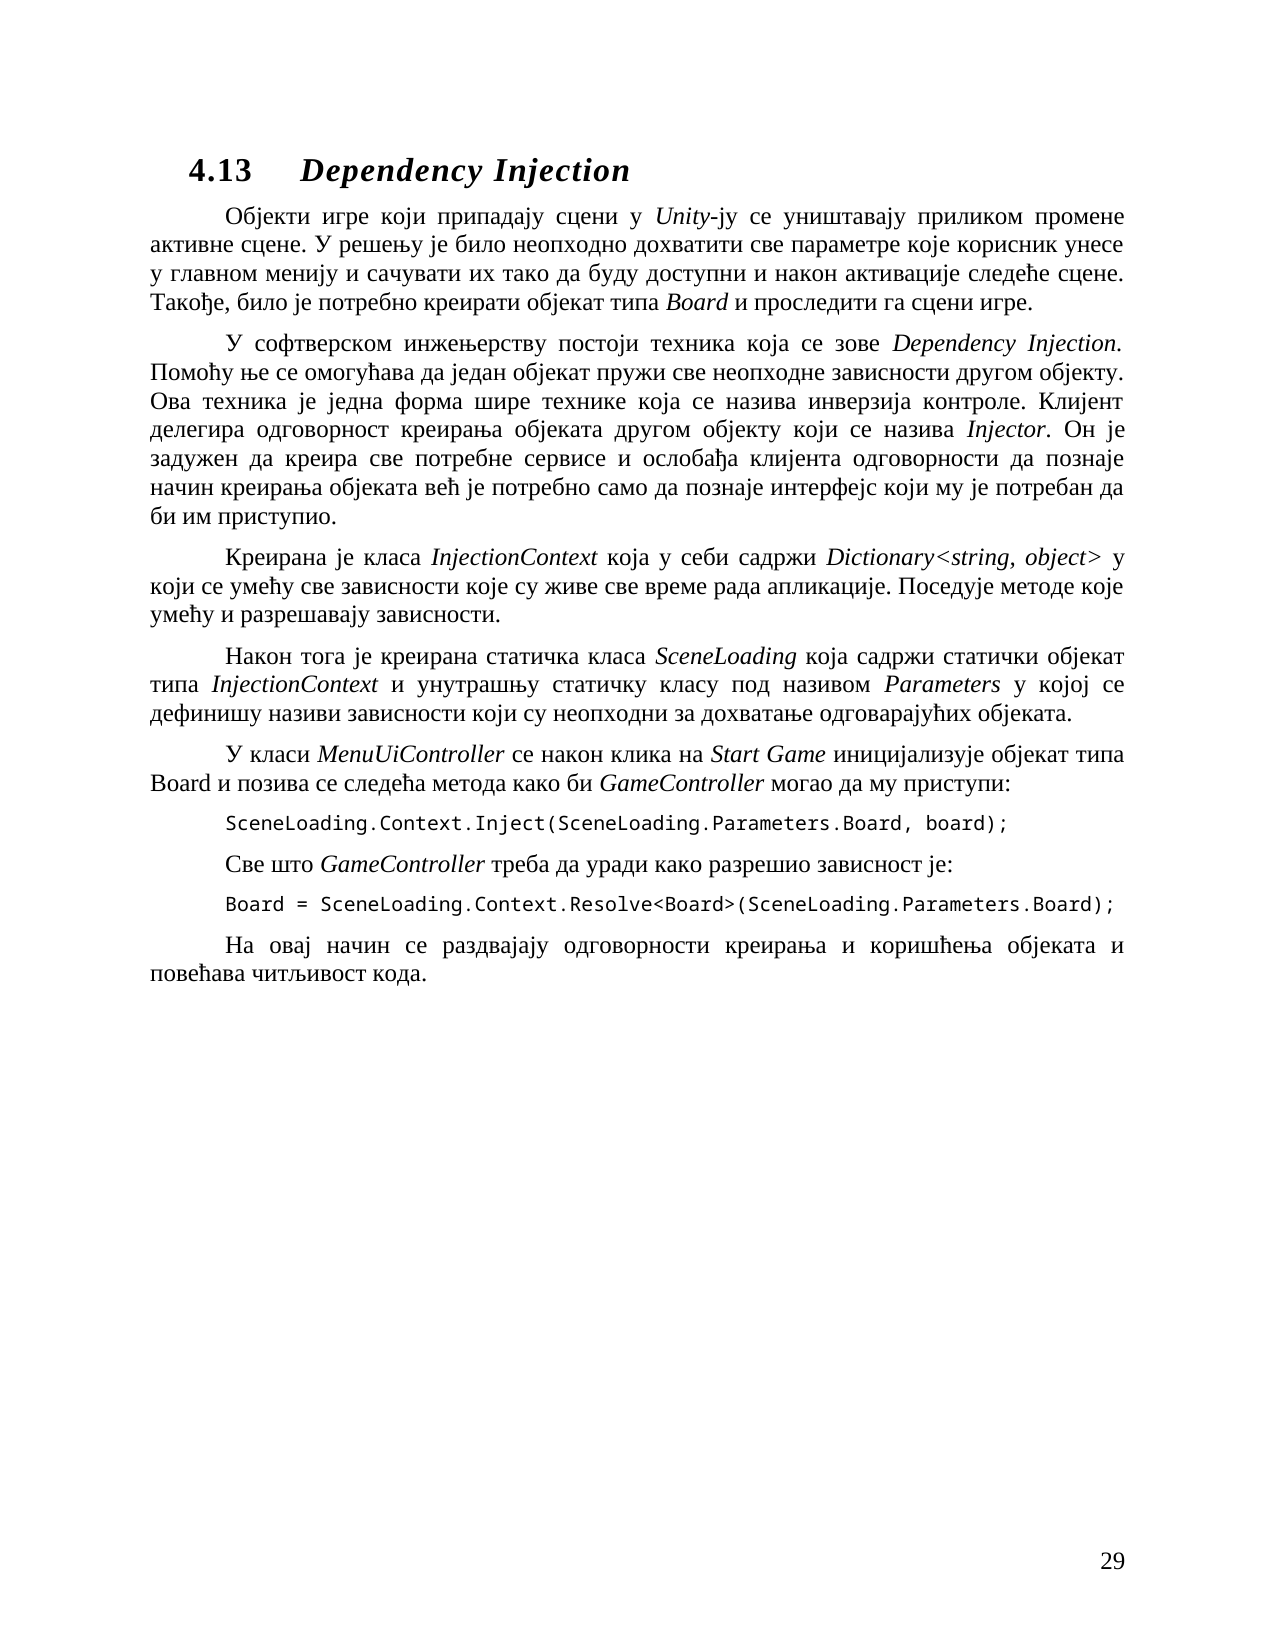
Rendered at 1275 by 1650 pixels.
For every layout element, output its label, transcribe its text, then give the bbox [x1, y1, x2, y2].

text Објекти игре који припадају сцени у Unity-ју се уништавају приликом промене активне сцене. У решењу је било неопходно дохватити све параметре које корисник унесе у главном менију и сачувати их тако да буду доступни и након активације следеће сцене. Такође, било је потребно креирати објекат типа Board и проследити га сцени игре. [150, 201, 1125, 316]
text SceneLoading.Context.Inject(SceneLoading.Parameters.Board, board); [150, 809, 1125, 837]
text Board = SceneLoading.Context.Resolve<Board>(SceneLoading.Parameters.Board); [150, 890, 1125, 917]
text Све што GameController треба да уради како разрешио зависност је: [150, 849, 1125, 878]
text На овај начин се раздвајају одговорности креирања и коришћења објеката и повећава читљивост кода. [150, 930, 1125, 987]
text Креирана је класа InjectionContext која у себи садржи Dictionary<string, object> у који се умећу све зависности које су живе све време рада апликације. Поседује методе које умећу и разрешавају зависности. [150, 542, 1125, 628]
text У софтверском инжењерству постоји техника која се зове Dependency Injection. Помоћу ње се омогућава да један објекат пружи све неопходне зависности другом објекту. Ова техника је једна форма шире технике која се назива инверзија контроле. Клијент делегира одговорност креирања објеката другом објекту који се назива Injector. Он је задужен да креира све потребне сервисе и ослобађа клијента одговорности да познаје начин креирања објеката већ је потребно само да познаје интерфејс који му је потребан да би им приступио. [150, 328, 1125, 529]
text У класи MenuUiController се након клика на Start Game иницијализује објекат типа Board и позива се следећа метода како би GameController могао да му приступи: [150, 739, 1125, 797]
subtitle 4.13 Dependency Injection [150, 150, 1125, 188]
text Након тога је креирана статичка класа SceneLoading која садржи статички објекат типа InjectionContext и унутрашњу статичку класу под називом Parameters у којој се дефинишу називи зависности који су неопходни за дохватање одговарајућих објеката. [150, 641, 1125, 727]
